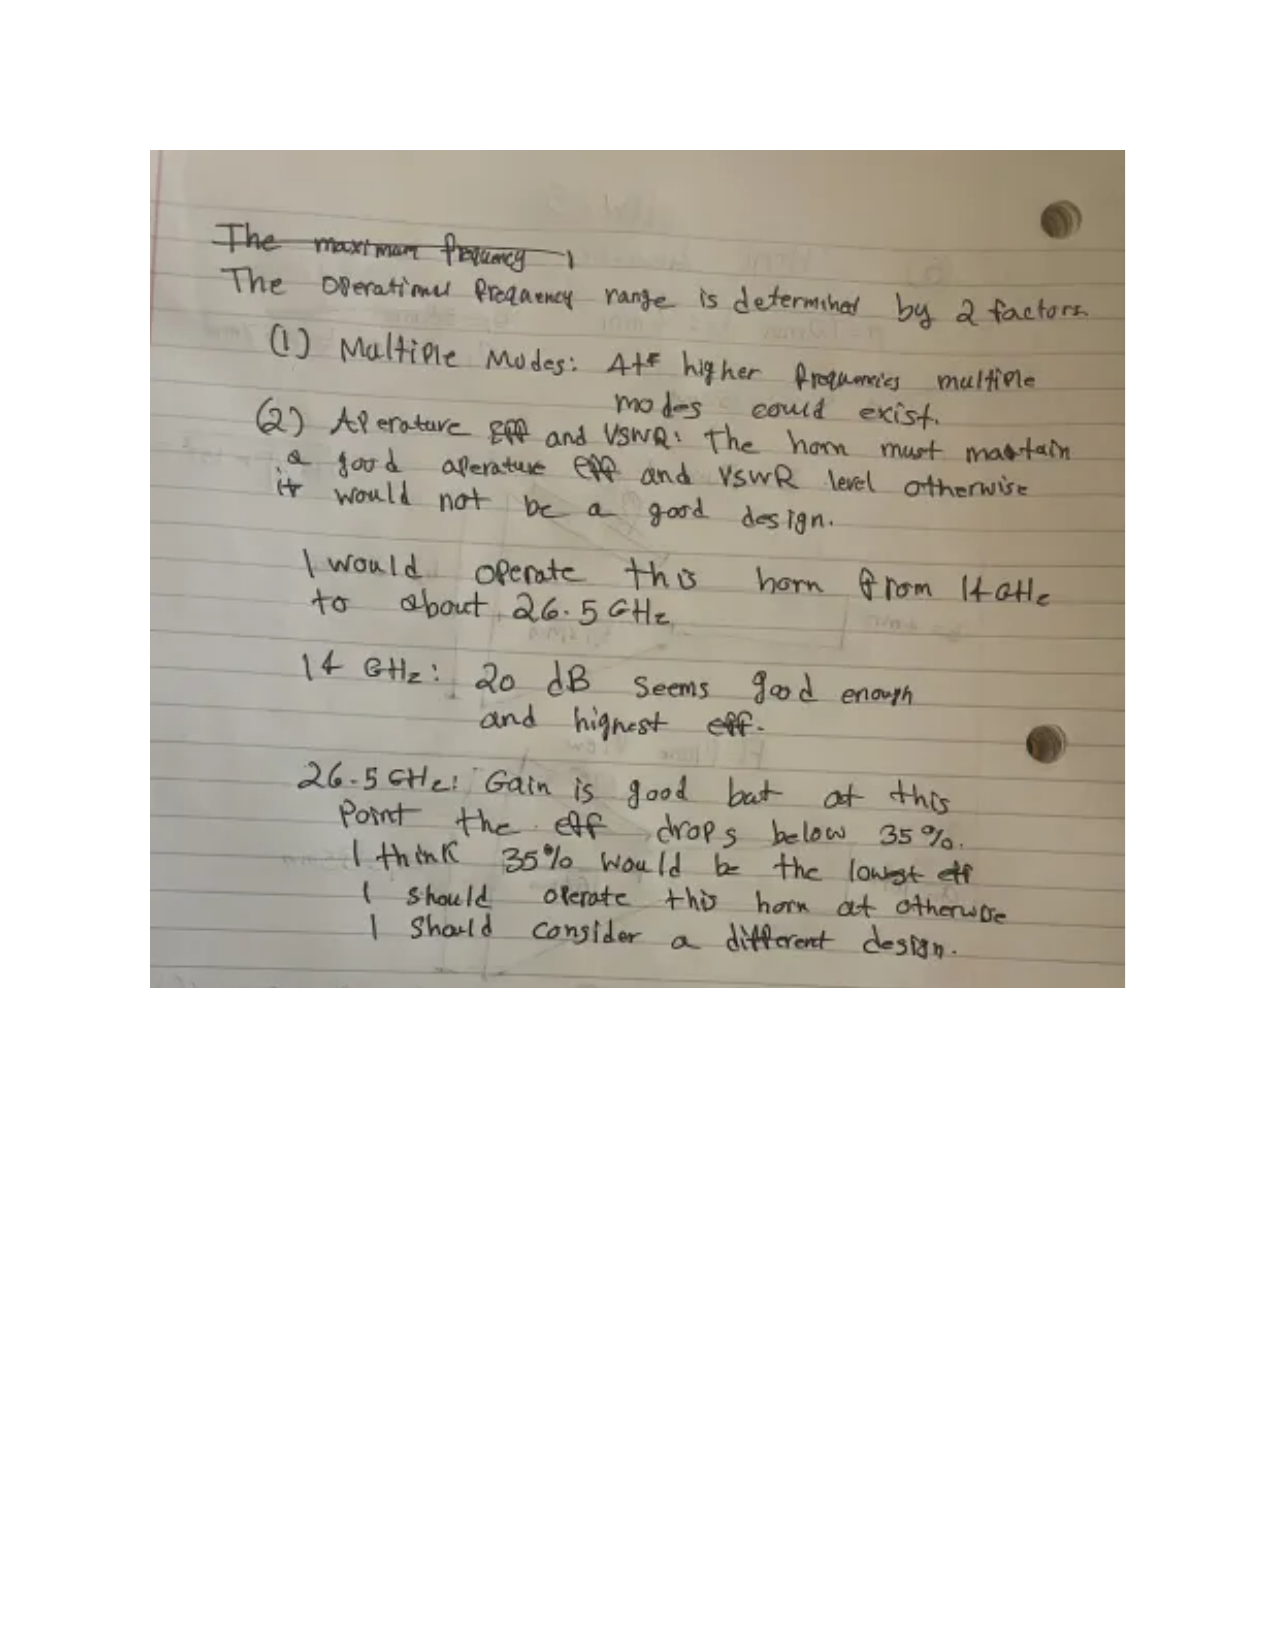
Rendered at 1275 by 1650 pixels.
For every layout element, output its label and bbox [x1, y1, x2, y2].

picture [150, 150, 1125, 988]
